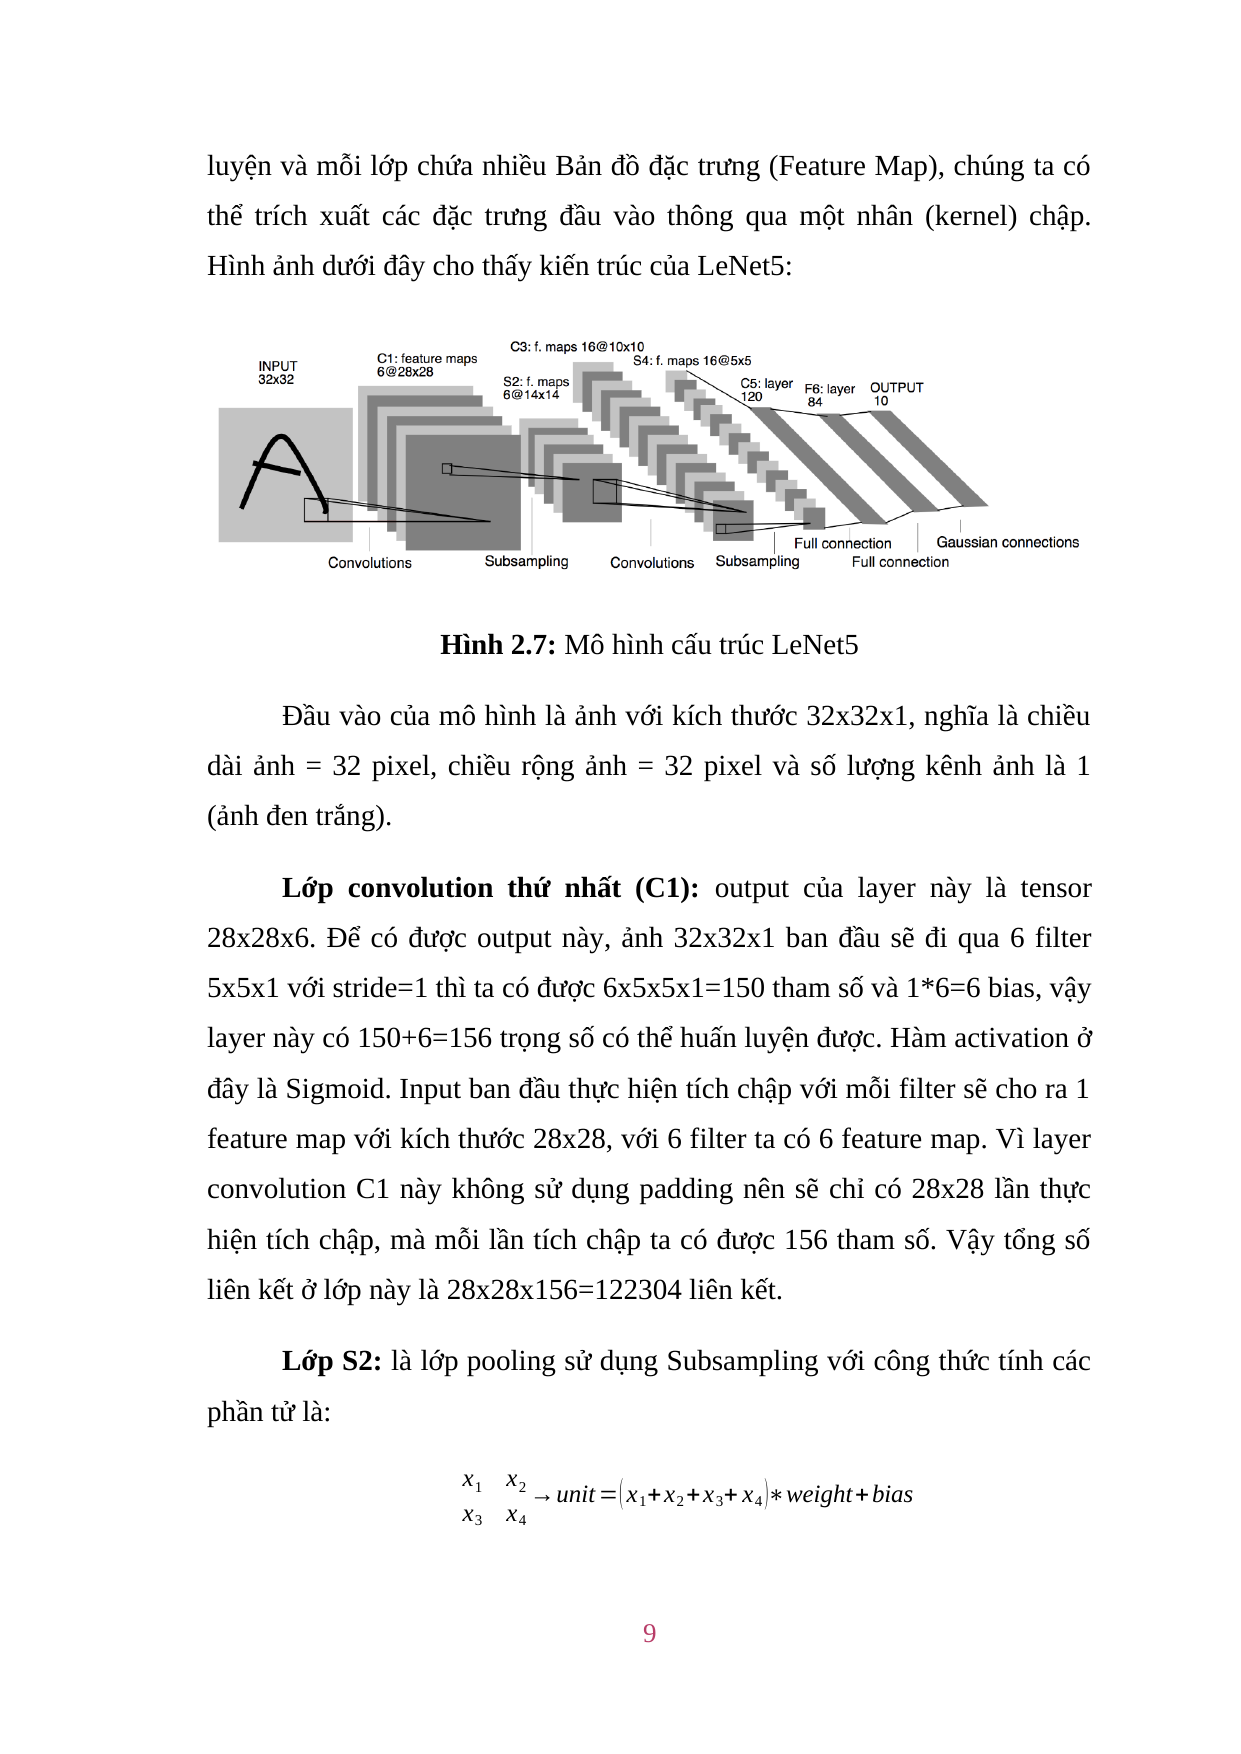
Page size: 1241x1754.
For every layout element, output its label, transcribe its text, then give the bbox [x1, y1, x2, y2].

text Lớp S2: là lớp pooling sử dụng Subsampling với công thức tính các phần tử là: [207, 1343, 1092, 1427]
picture [206, 319, 1090, 591]
text Lớp convolution thứ nhất (C1): output của layer này là tensor 28x28x6. Để có được output này, ảnh 32x32x1 ban đầu sẽ đi qua 6 filter 5x5x1 với stride=1 thì ta có được 6x5x5x1=150 tham số và 1*6=6 bias, vậy layer này có 150+6=156 trọng số có thể huấn luyện được. Hàm activation ở đây là Sigmoid. Input ban đầu thực hiện tích chập với mỗi filter sẽ cho ra 1 feature map với kích thước 28x28, với 6 filter ta có 6 feature map. Vì layer convolution C1 này không sử dụng padding nên sẽ chỉ có 28x28 lần thực hiện tích chập, mà mỗi lần tích chập ta có được 156 tham số. Vậy tổng số liên kết ở lớp này là 28x28x156=122304 liên kết. [207, 870, 1092, 1306]
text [207, 148, 1092, 282]
text Đầu vào của mô hình là ảnh với kích thước 32x32x1, nghĩa là chiều dài ảnh = 32 pixel, chiều rộng ảnh = 32 pixel và số lượng kênh ảnh là 1 (ảnh đen trắng). [207, 698, 1092, 832]
text Hình 2.7: Mô hình cấu trúc LeNet5 [207, 627, 1092, 660]
